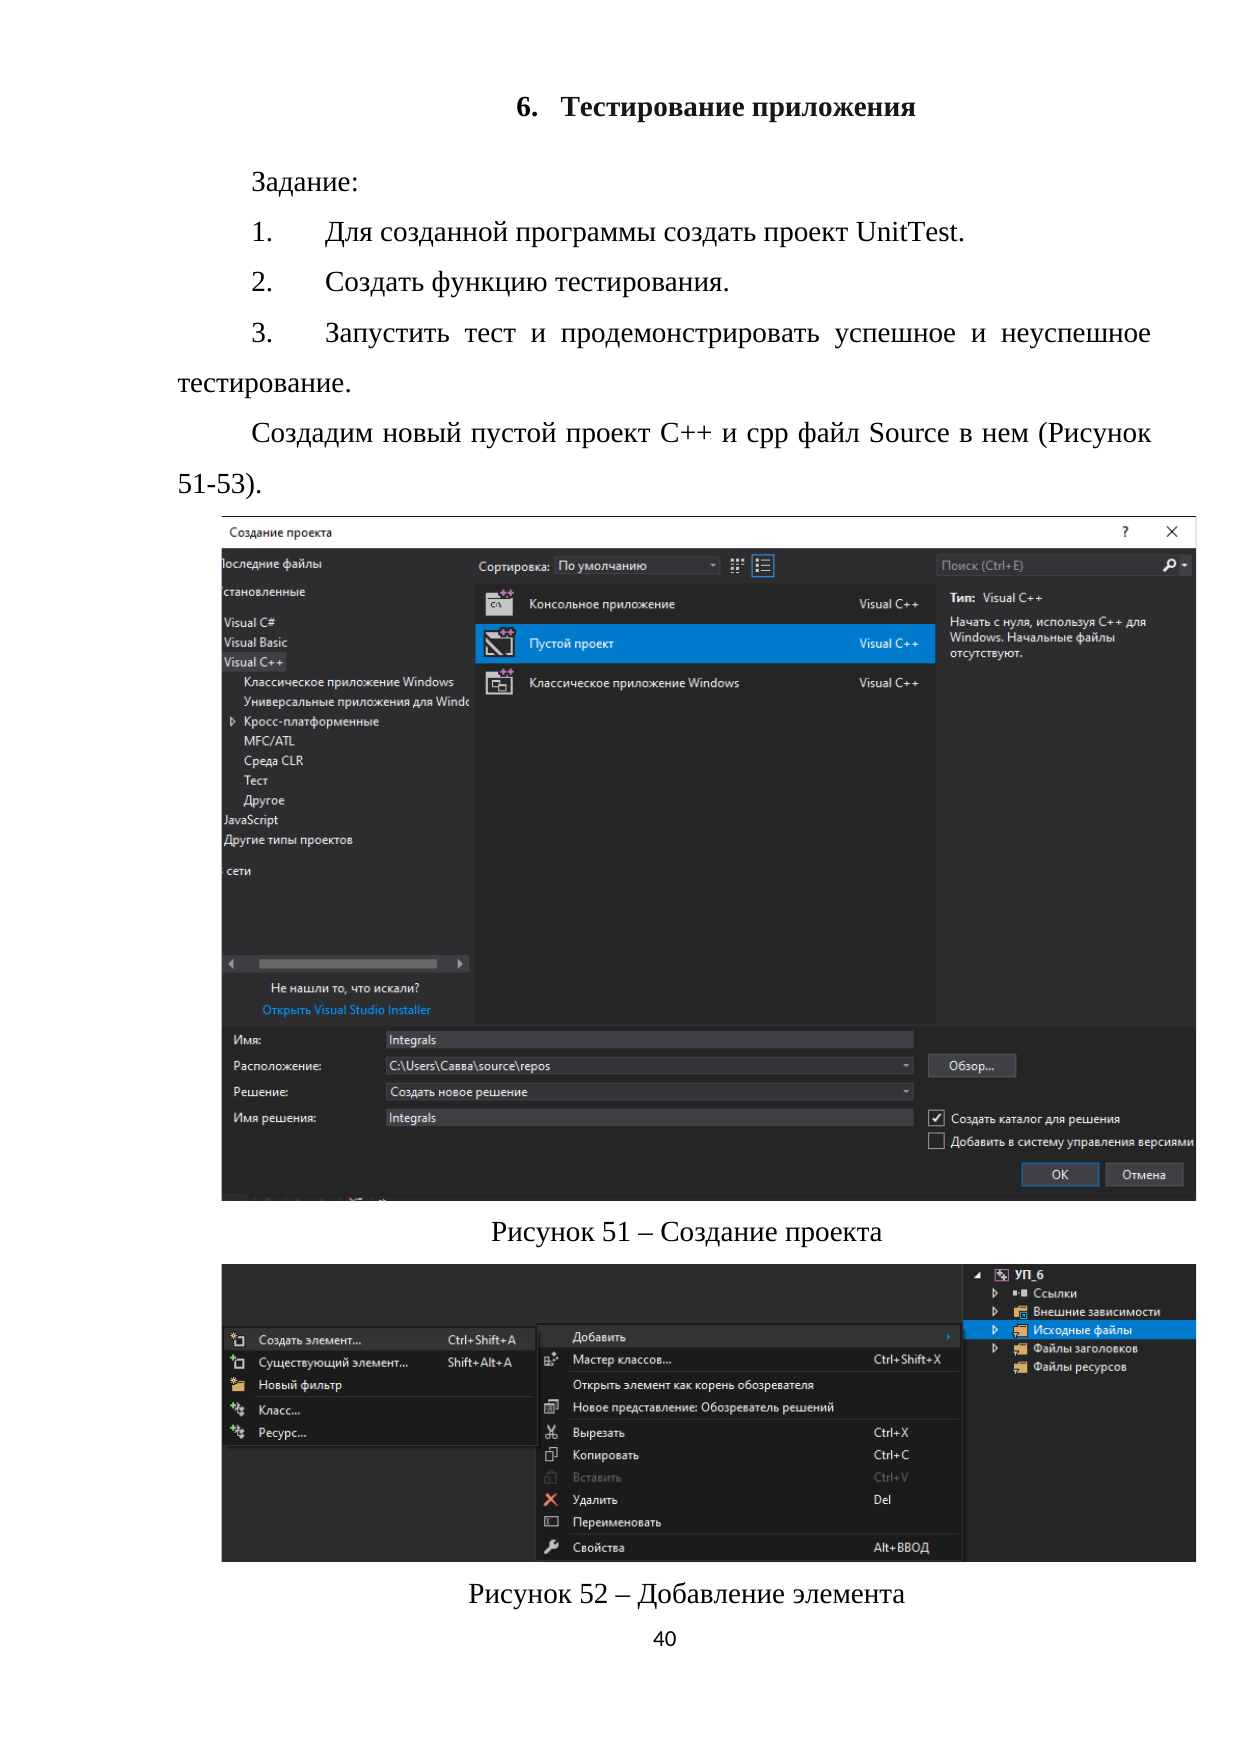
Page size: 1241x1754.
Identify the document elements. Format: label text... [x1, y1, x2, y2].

picture [221, 516, 1197, 1201]
subtitle Тестирование приложения [177, 89, 1152, 122]
text Рисунок 52 – Добавление элемента [177, 1576, 1152, 1609]
list Для созданной программы создать проект UnitTest. [177, 214, 1152, 248]
list Создать функцию тестирования. [177, 264, 1152, 298]
text Создадим новый пустой проект C++ и cpp файл Source в нем (Рисунок 51-53). [177, 416, 1152, 499]
list Запустить тест и продемонстрировать успешное и неуспешное тестирование. [177, 315, 1152, 399]
picture [221, 1264, 1197, 1562]
text Задание: [177, 164, 1152, 197]
text Рисунок 51 – Создание проекта [177, 1214, 1152, 1248]
